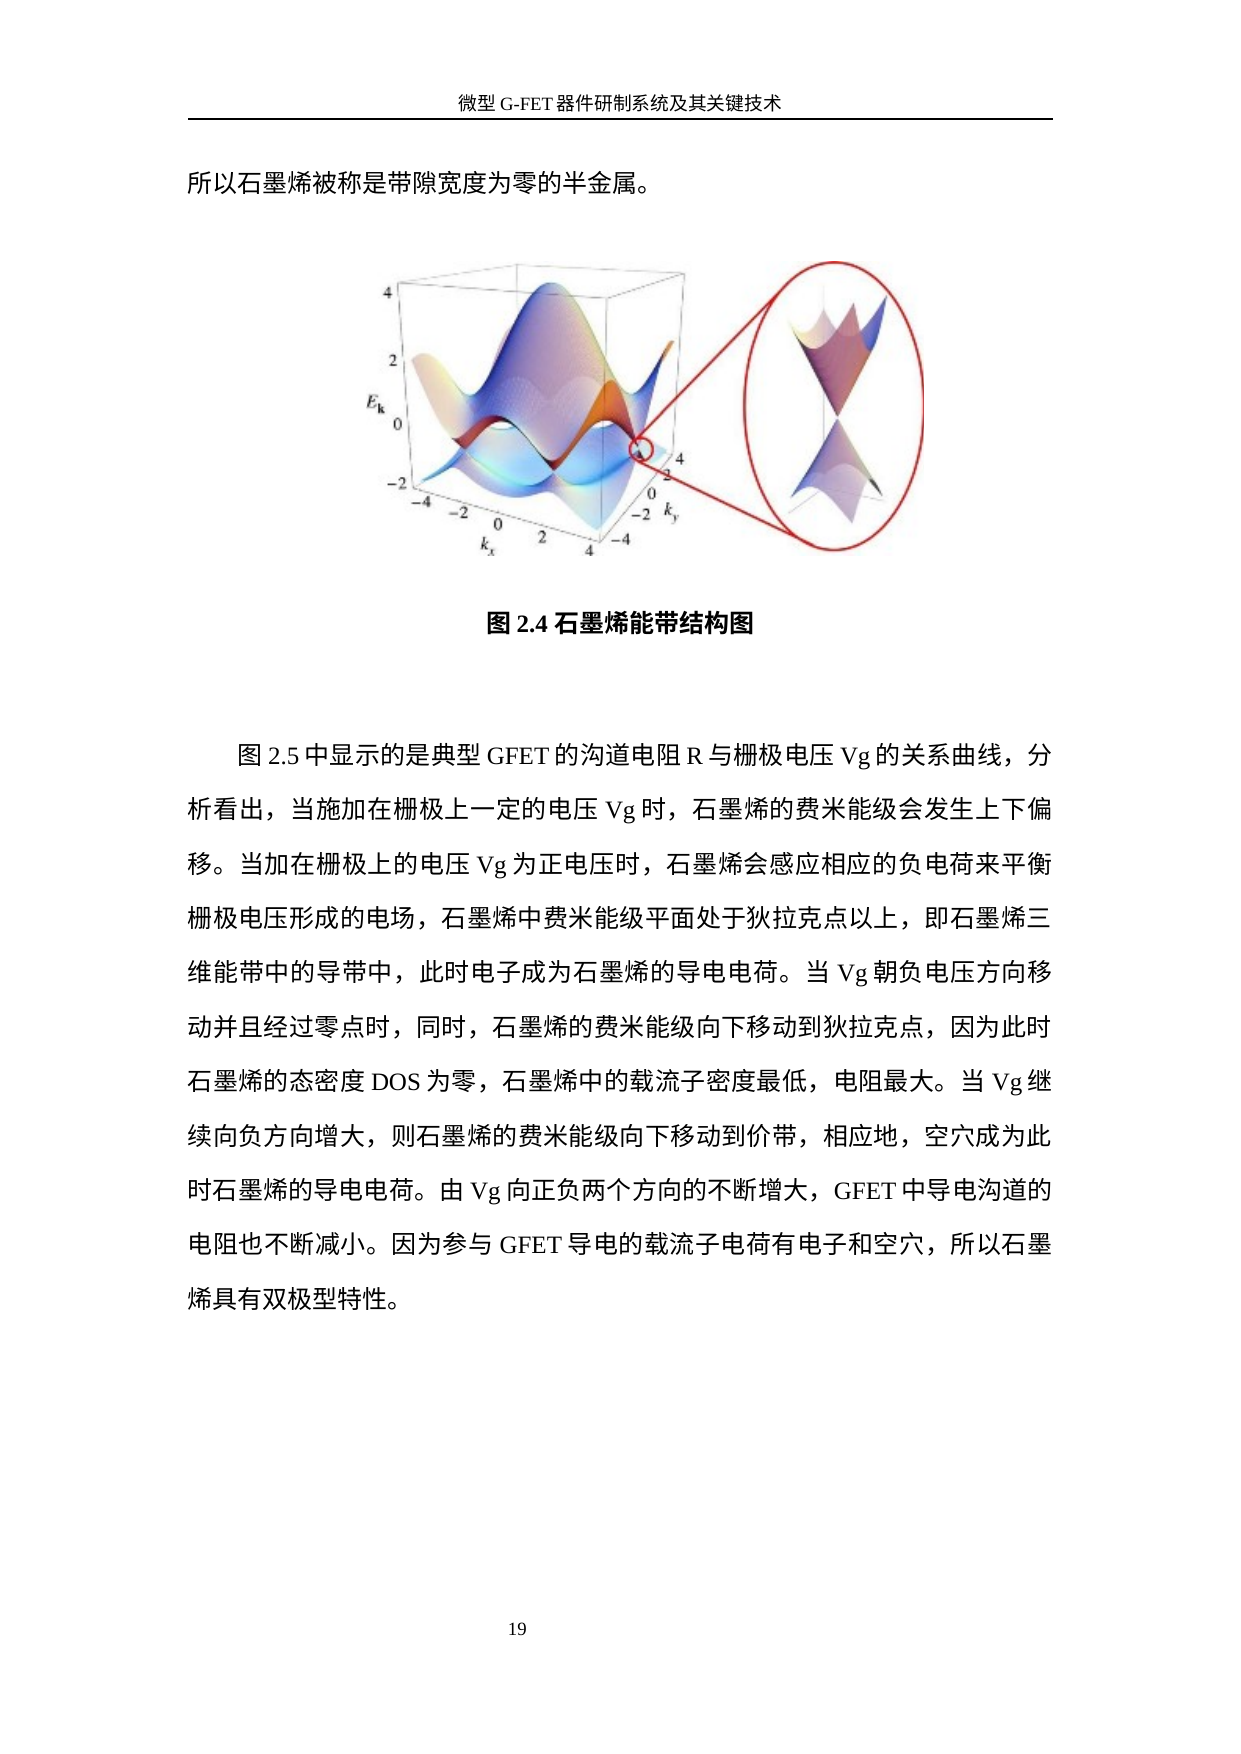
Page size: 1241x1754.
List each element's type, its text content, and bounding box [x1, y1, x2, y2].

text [187, 164, 1053, 200]
text 图2.5中显示的是典型GFET的沟道电阻R与栅极电压Vg的关系曲线，分析看出，当施加在栅极上一定的电压Vg时，石墨烯的费米能级会发生上下偏移。当加在栅极上的电压Vg为正电压时，石墨烯会感应相应的负电荷来平衡栅极电压形成的电场，石墨烯中费米能级平面处于狄拉克点以上，即石墨烯三维能带中的导带中，此时电子成为石墨烯的导电电荷。当Vg朝负电压方向移动并且经过零点时，同时，石墨烯的费米能级向下移动到狄拉克点，因为此时石墨烯的态密度DOS为零，石墨烯中的载流子密度最低，电阻最大。当Vg继续向负方向增大，则石墨烯的费米能级向下移动到价带，相应地，空穴成为此时石墨烯的导电电荷。由Vg向正负两个方向的不断增大，GFET中导电沟道的电阻也不断减小。因为参与GFET导电的载流子电荷有电子和空穴，所以石墨烯具有双极型特性。 [187, 735, 1053, 1315]
picture [366, 261, 924, 556]
text 图2.4 石墨烯能带结构图 [187, 603, 1053, 640]
